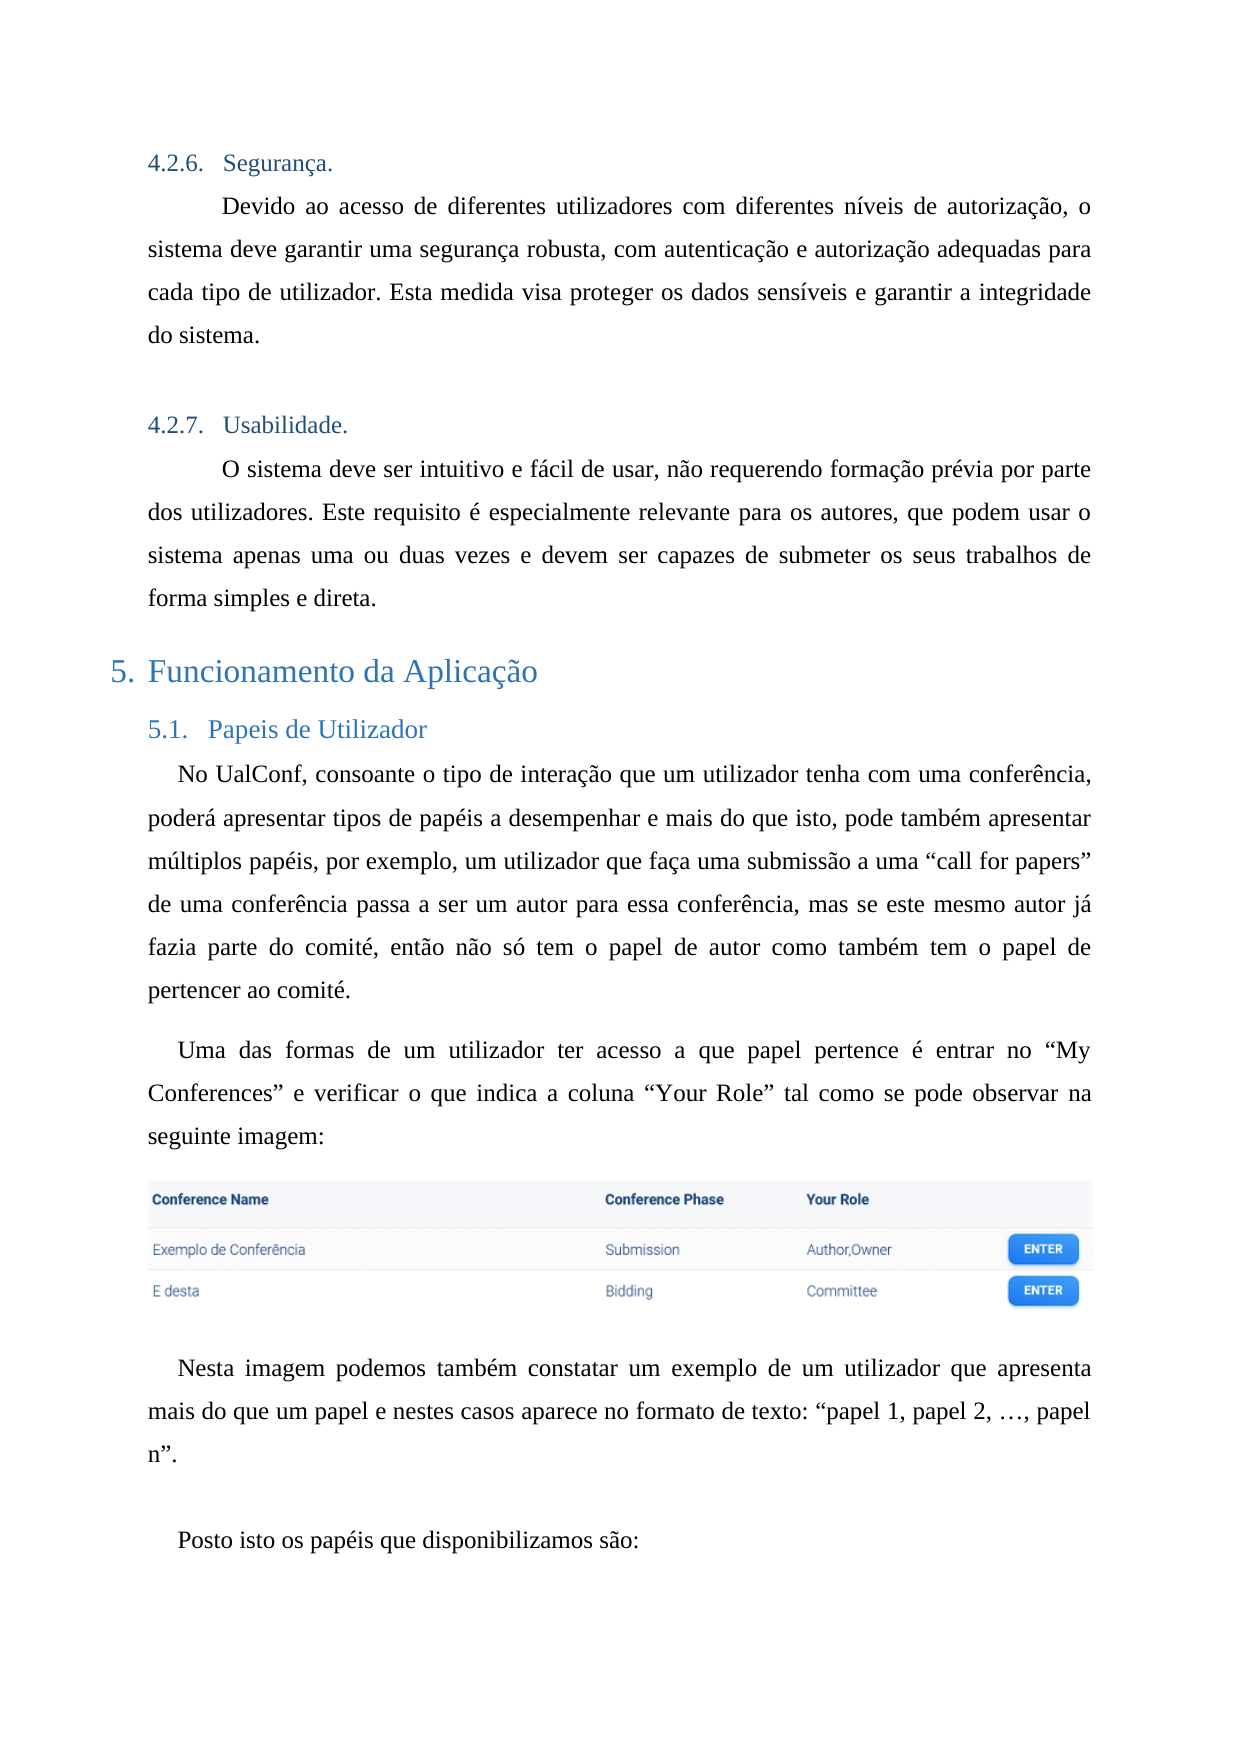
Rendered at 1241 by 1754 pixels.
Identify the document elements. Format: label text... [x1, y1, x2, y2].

text Nesta imagem podemos também constatar um exemplo de um utilizador que apresenta mais do que um papel e nestes casos aparece no formato de texto: “papel 1, papel 2, …, papel n”. [148, 1353, 1092, 1468]
picture [147, 1181, 1093, 1322]
text No UalConf, consoante o tipo de interação que um utilizador tenha com uma conferência, poderá apresentar tipos de papéis a desempenhar e mais do que isto, pode também apresentar múltiplos papéis, por exemplo, um utilizador que faça uma submissão a uma “call for papers” de uma conferência passa a ser um autor para essa conferência, mas se este mesmo autor já fazia parte do comité, então não só tem o papel de autor como também tem o papel de pertencer ao comité. [148, 759, 1092, 1004]
text Posto isto os papéis que disponibilizamos são: [148, 1525, 1092, 1554]
text Uma das formas de um utilizador ter acesso a que papel pertence é entrar no “My Conferences” e verificar o que indica a coluna “Your Role” tal como se pode observar na seguinte imagem: [148, 1035, 1092, 1150]
text Devido ao acesso de diferentes utilizadores com diferentes níveis de autorização, o sistema deve garantir uma segurança robusta, com autenticação e autorização adequadas para cada tipo de utilizador. Esta medida visa proteger os dados sensíveis e garantir a integridade do sistema. [148, 191, 1092, 349]
text O sistema deve ser intuitivo e fácil de usar, não requerendo formação prévia por parte dos utilizadores. Este requisito é especialmente relevante para os autores, que podem usar o sistema apenas uma ou duas vezes e devem ser capazes de submeter os seus trabalhos de forma simples e direta. [148, 454, 1092, 612]
subtitle Papeis de Utilizador [148, 713, 1092, 744]
subtitle Segurança. [148, 148, 1092, 176]
subtitle Funcionamento da Aplicação [110, 651, 1092, 689]
subtitle Usabilidade. [148, 411, 1092, 439]
